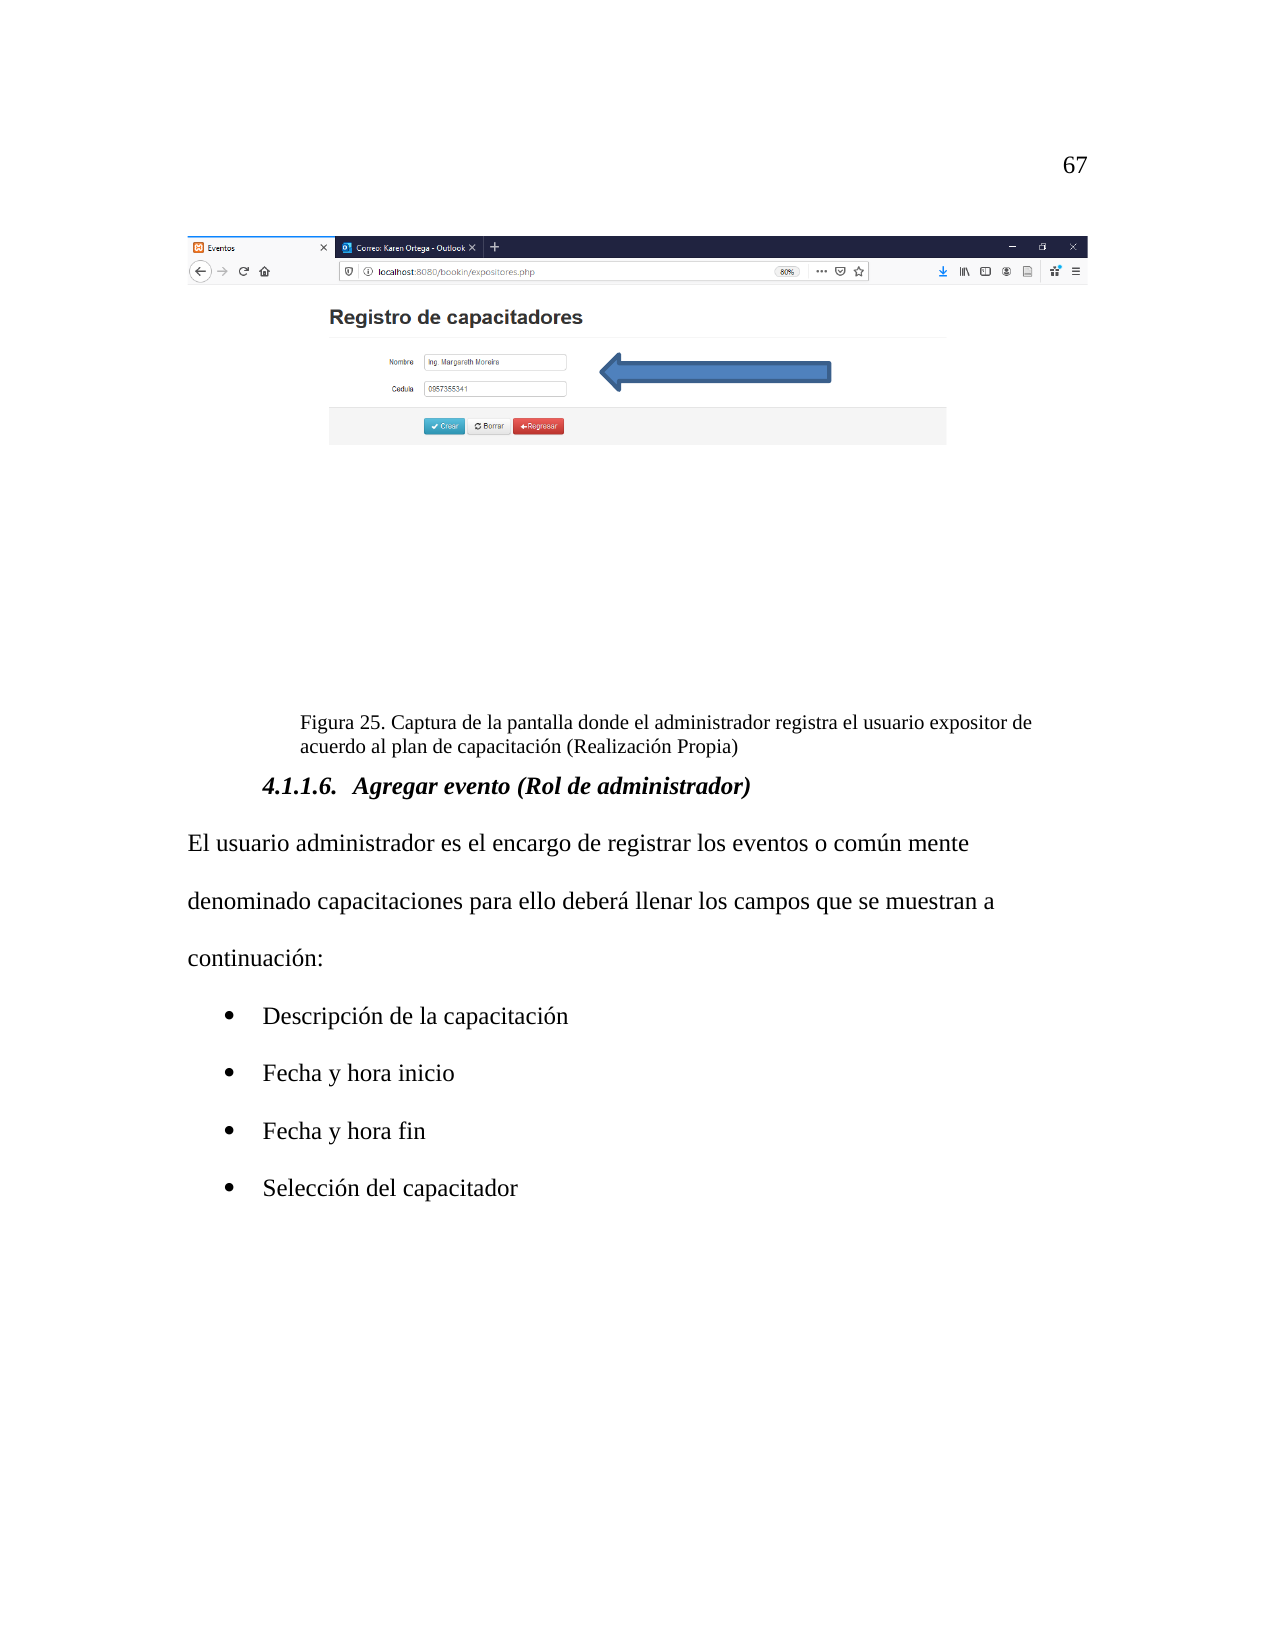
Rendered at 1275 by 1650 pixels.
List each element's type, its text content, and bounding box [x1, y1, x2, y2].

list Selección del capacitador [225, 1173, 1087, 1202]
text Figura 25. Captura de la pantalla donde el administrador registra el usuario expositor de acuerdo al plan de capacitación (Realización Propia) [300, 710, 1087, 758]
list Fecha y hora fin [225, 1116, 1087, 1145]
list Descripción de la capacitación [225, 1001, 1087, 1030]
picture [187, 236, 1088, 669]
text El usuario administrador es el encargo de registrar los eventos o común mente denominado capacitaciones para ello deberá llenar los campos que se muestran a continuación: [187, 828, 1087, 972]
subtitle Agregar evento (Rol de administrador) [262, 771, 1087, 800]
list Fecha y hora inicio [225, 1058, 1087, 1087]
